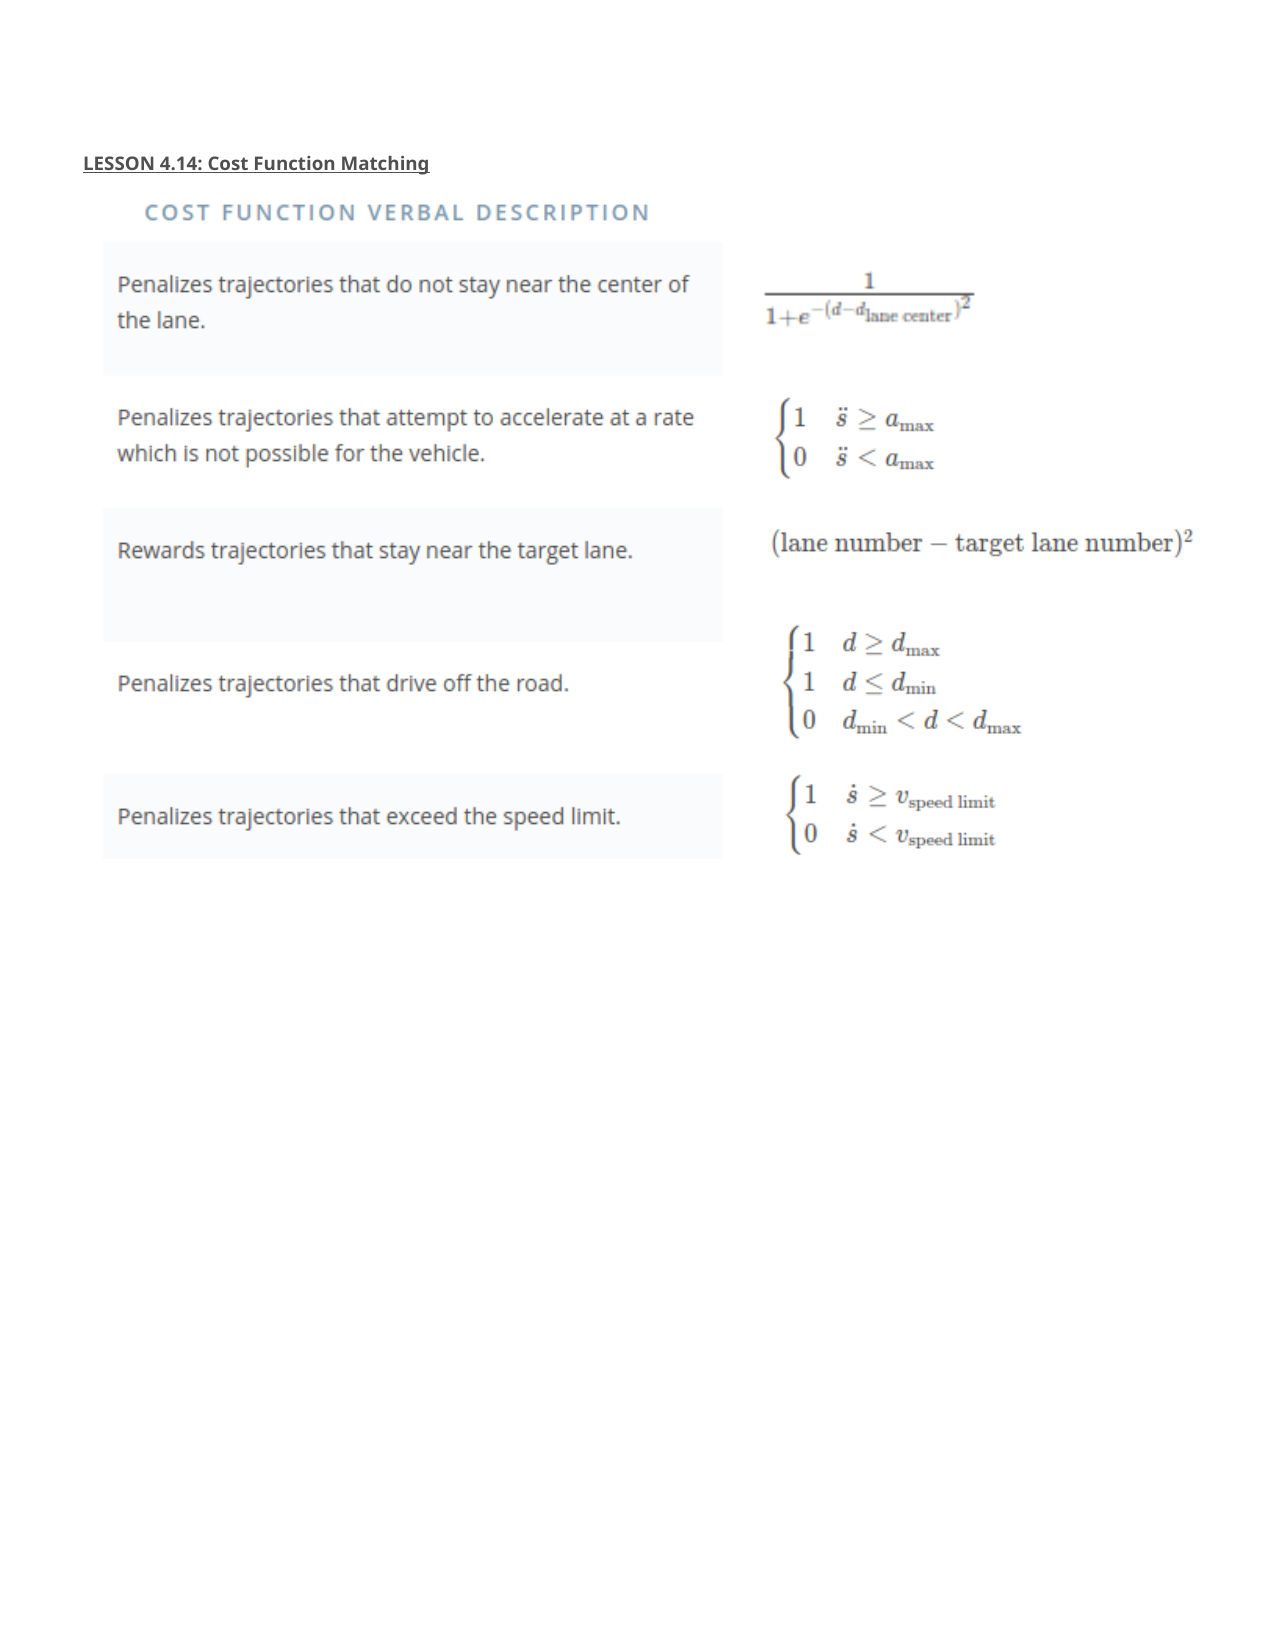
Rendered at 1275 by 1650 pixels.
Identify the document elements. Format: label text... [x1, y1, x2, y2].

picture [761, 387, 958, 490]
text LESSON 4.14: Cost Function Matching [83, 150, 1208, 176]
picture [770, 616, 1036, 756]
picture [748, 255, 1014, 351]
picture [766, 520, 1212, 577]
picture [775, 769, 1012, 866]
picture [102, 194, 723, 859]
